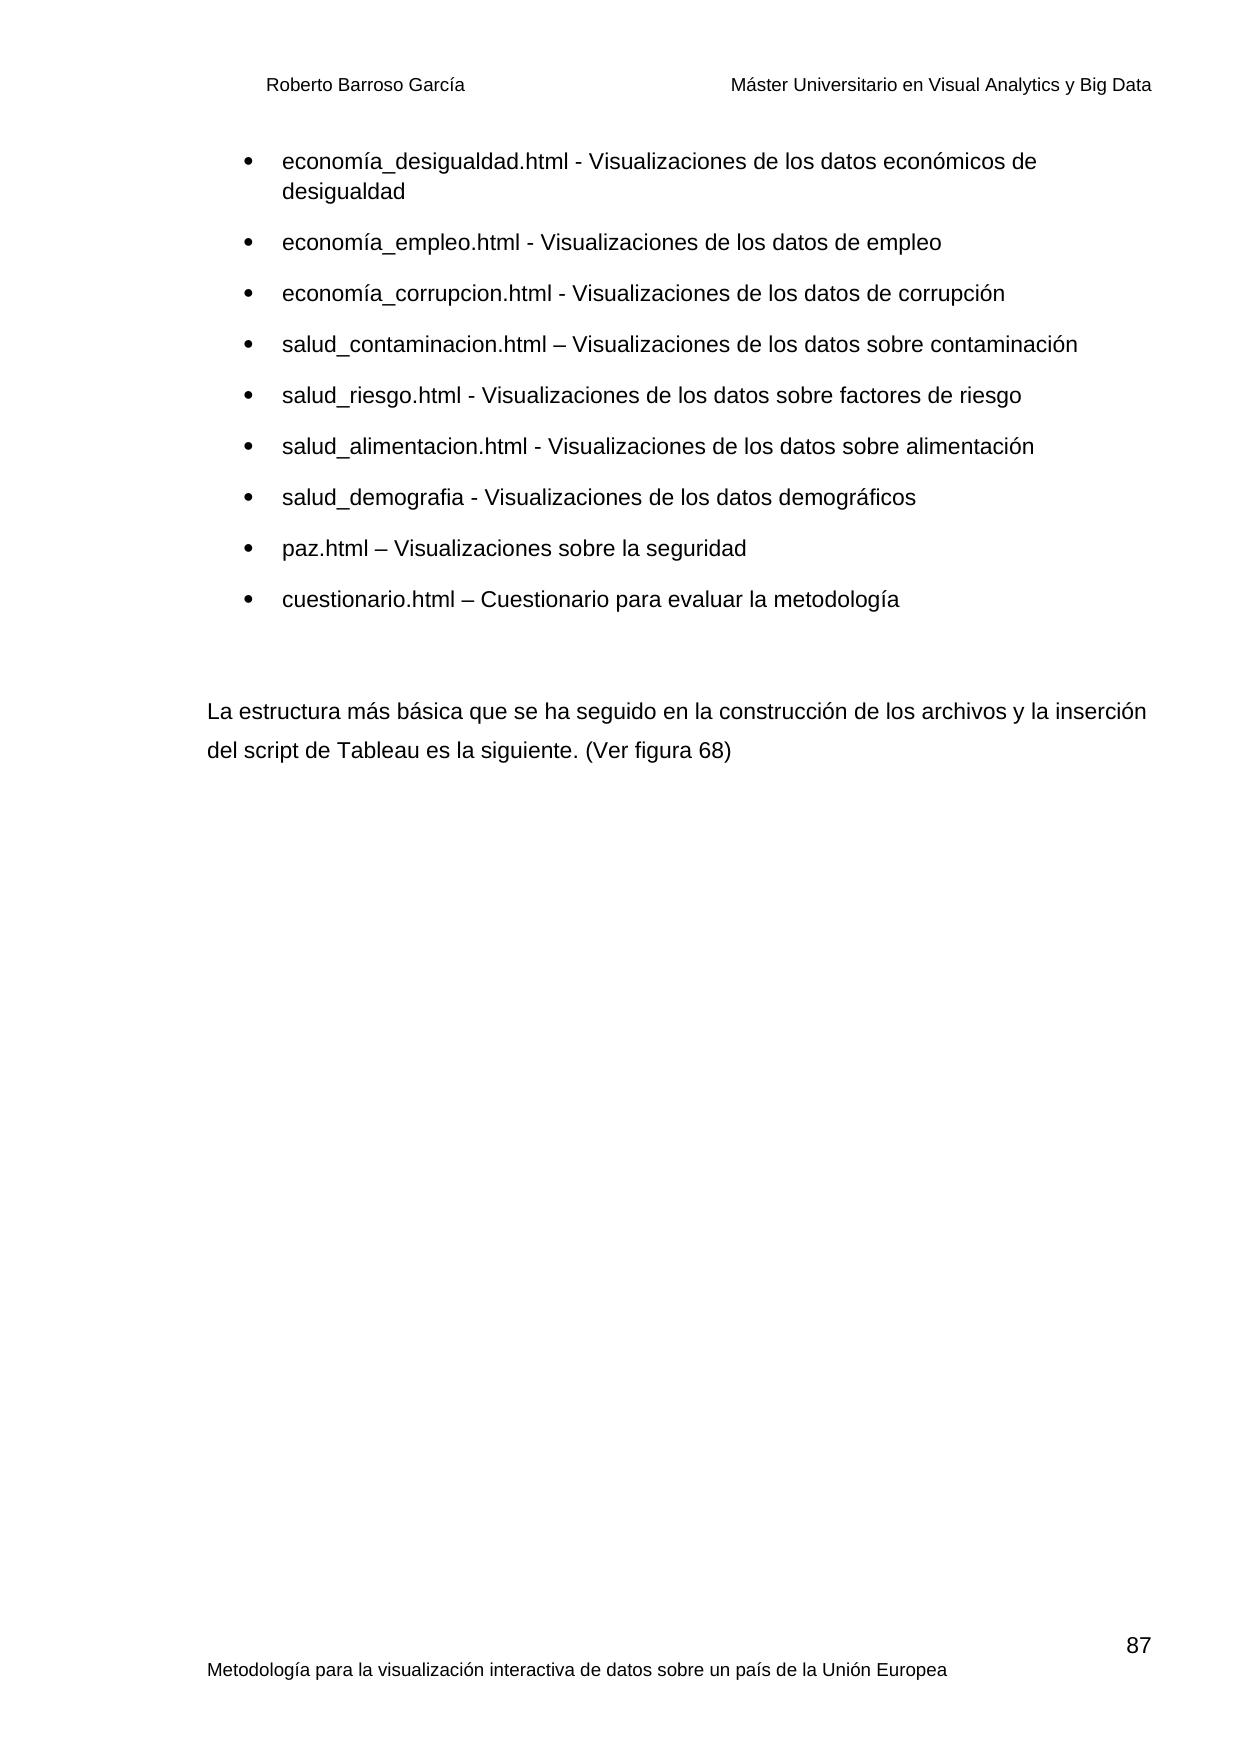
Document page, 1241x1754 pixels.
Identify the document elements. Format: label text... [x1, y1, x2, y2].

list salud_riesgo.html - Visualizaciones de los datos sobre factores de riesgo [244, 382, 1152, 408]
list economía_empleo.html - Visualizaciones de los datos de empleo [244, 229, 1152, 255]
list salud_demografia - Visualizaciones de los datos demográficos [244, 484, 1152, 511]
list paz.html – Visualizaciones sobre la seguridad [244, 535, 1152, 562]
list salud_alimentacion.html - Visualizaciones de los datos sobre alimentación [244, 433, 1152, 459]
list cuestionario.html – Cuestionario para evaluar la metodología [244, 586, 1152, 613]
list economía_corrupcion.html - Visualizaciones de los datos de corrupción [244, 280, 1152, 306]
text La estructura más básica que se ha seguido en la construcción de los archivos y la inserción del script de Tableau es la siguiente. (Ver figura 68) [207, 698, 1152, 763]
list economía_desigualdad.html - Visualizaciones de los datos económicos de desigualdad [244, 148, 1152, 204]
list salud_contaminacion.html – Visualizaciones de los datos sobre contaminación [244, 331, 1152, 357]
